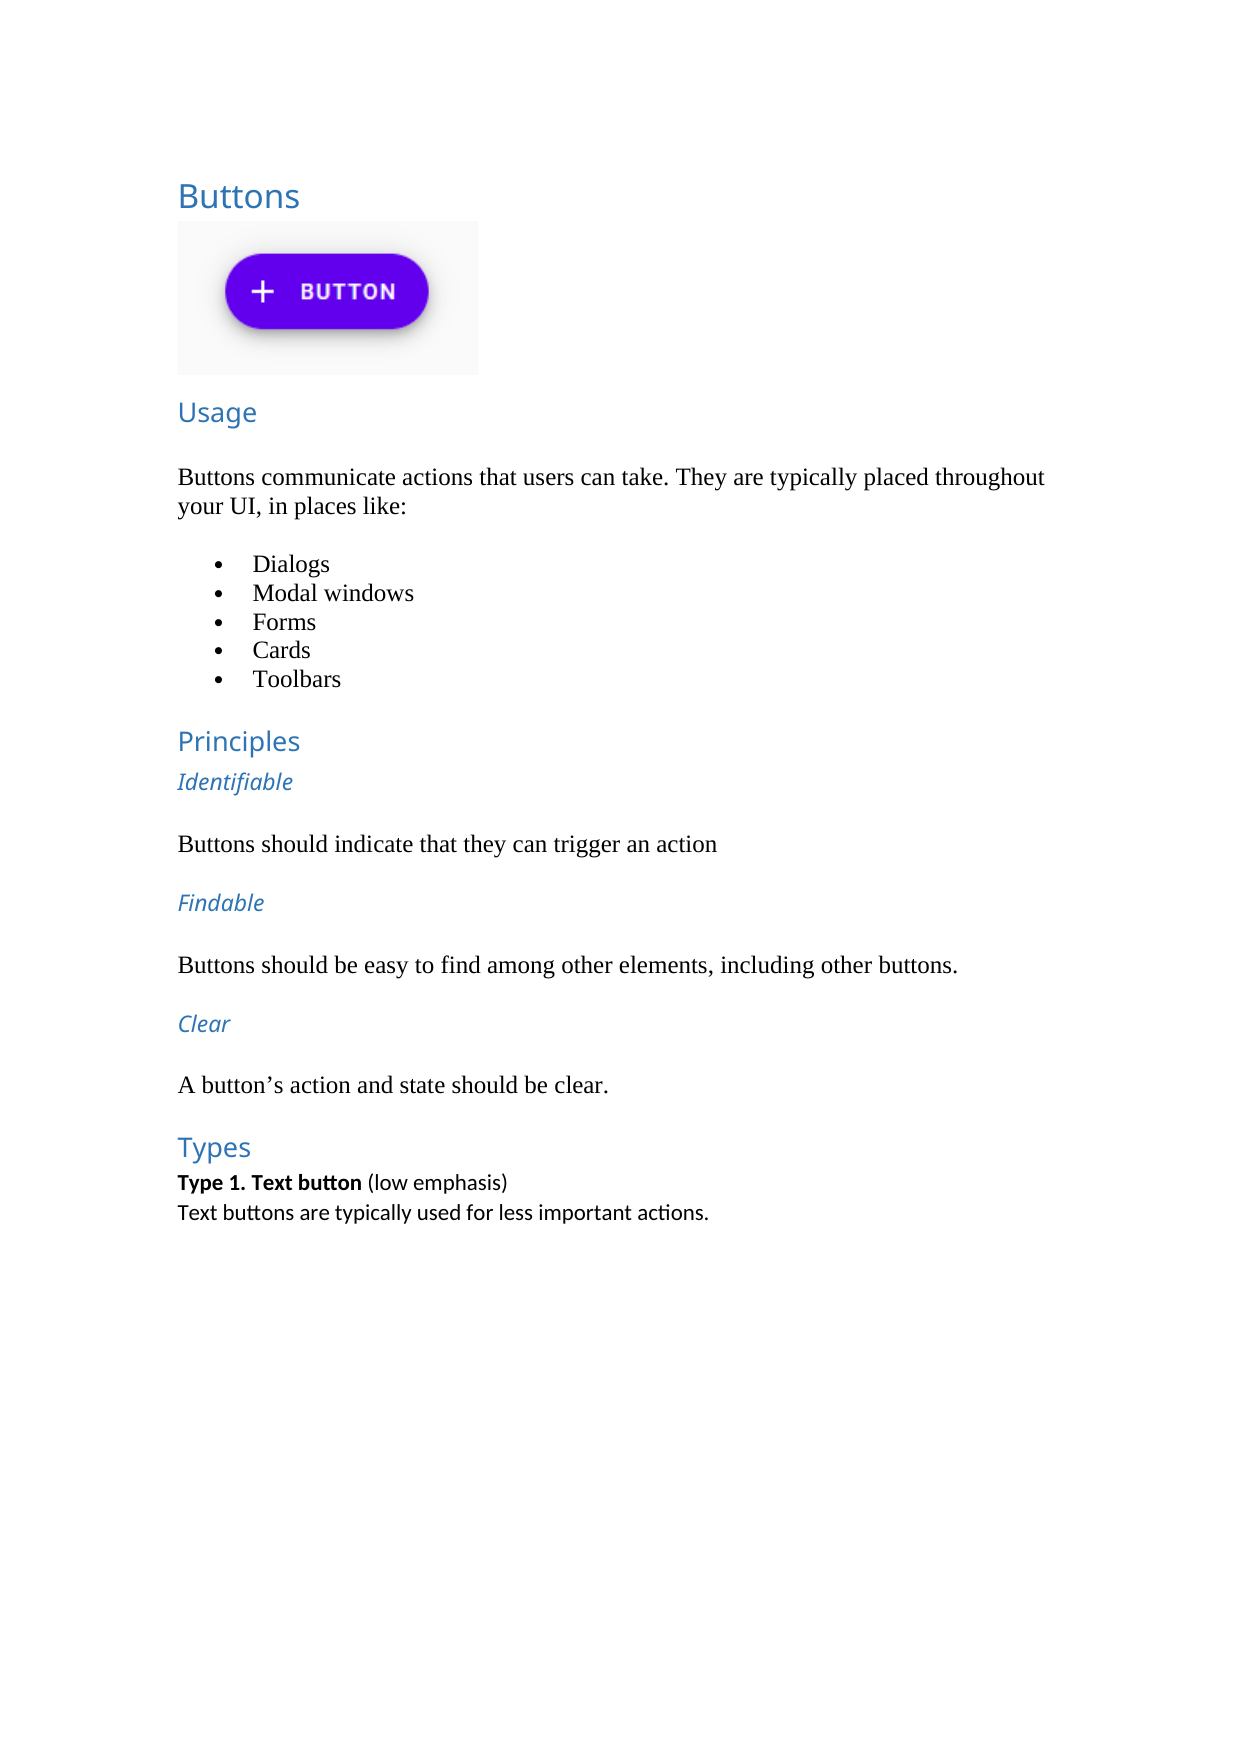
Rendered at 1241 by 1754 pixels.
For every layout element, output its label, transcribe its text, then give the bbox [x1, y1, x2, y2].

subtitle Principles [177, 722, 1063, 759]
subtitle Clear [177, 1008, 1063, 1039]
text Buttons communicate actions that users can take. They are typically placed throughout your UI, in places like: [177, 462, 1063, 520]
subtitle Findable [177, 887, 1063, 918]
list Dialogs [215, 549, 1063, 578]
text Type 1. Text button (low emphasis) Text buttons are typically used for less important actions. [177, 1168, 1063, 1227]
text A button’s action and state should be clear. [177, 1071, 1063, 1099]
subtitle Buttons [177, 173, 1063, 218]
text Buttons should indicate that they can trigger an action [177, 829, 1063, 858]
subtitle Identifiable [177, 766, 1063, 797]
picture [177, 221, 479, 375]
subtitle Types [177, 1128, 1063, 1165]
text Buttons should be easy to find among other elements, including other buttons. [177, 950, 1063, 978]
list Modal windows [215, 578, 1063, 607]
list Toolbars [215, 664, 1063, 693]
list Cards [215, 635, 1063, 664]
subtitle Usage [177, 393, 1063, 430]
list Forms [215, 607, 1063, 635]
